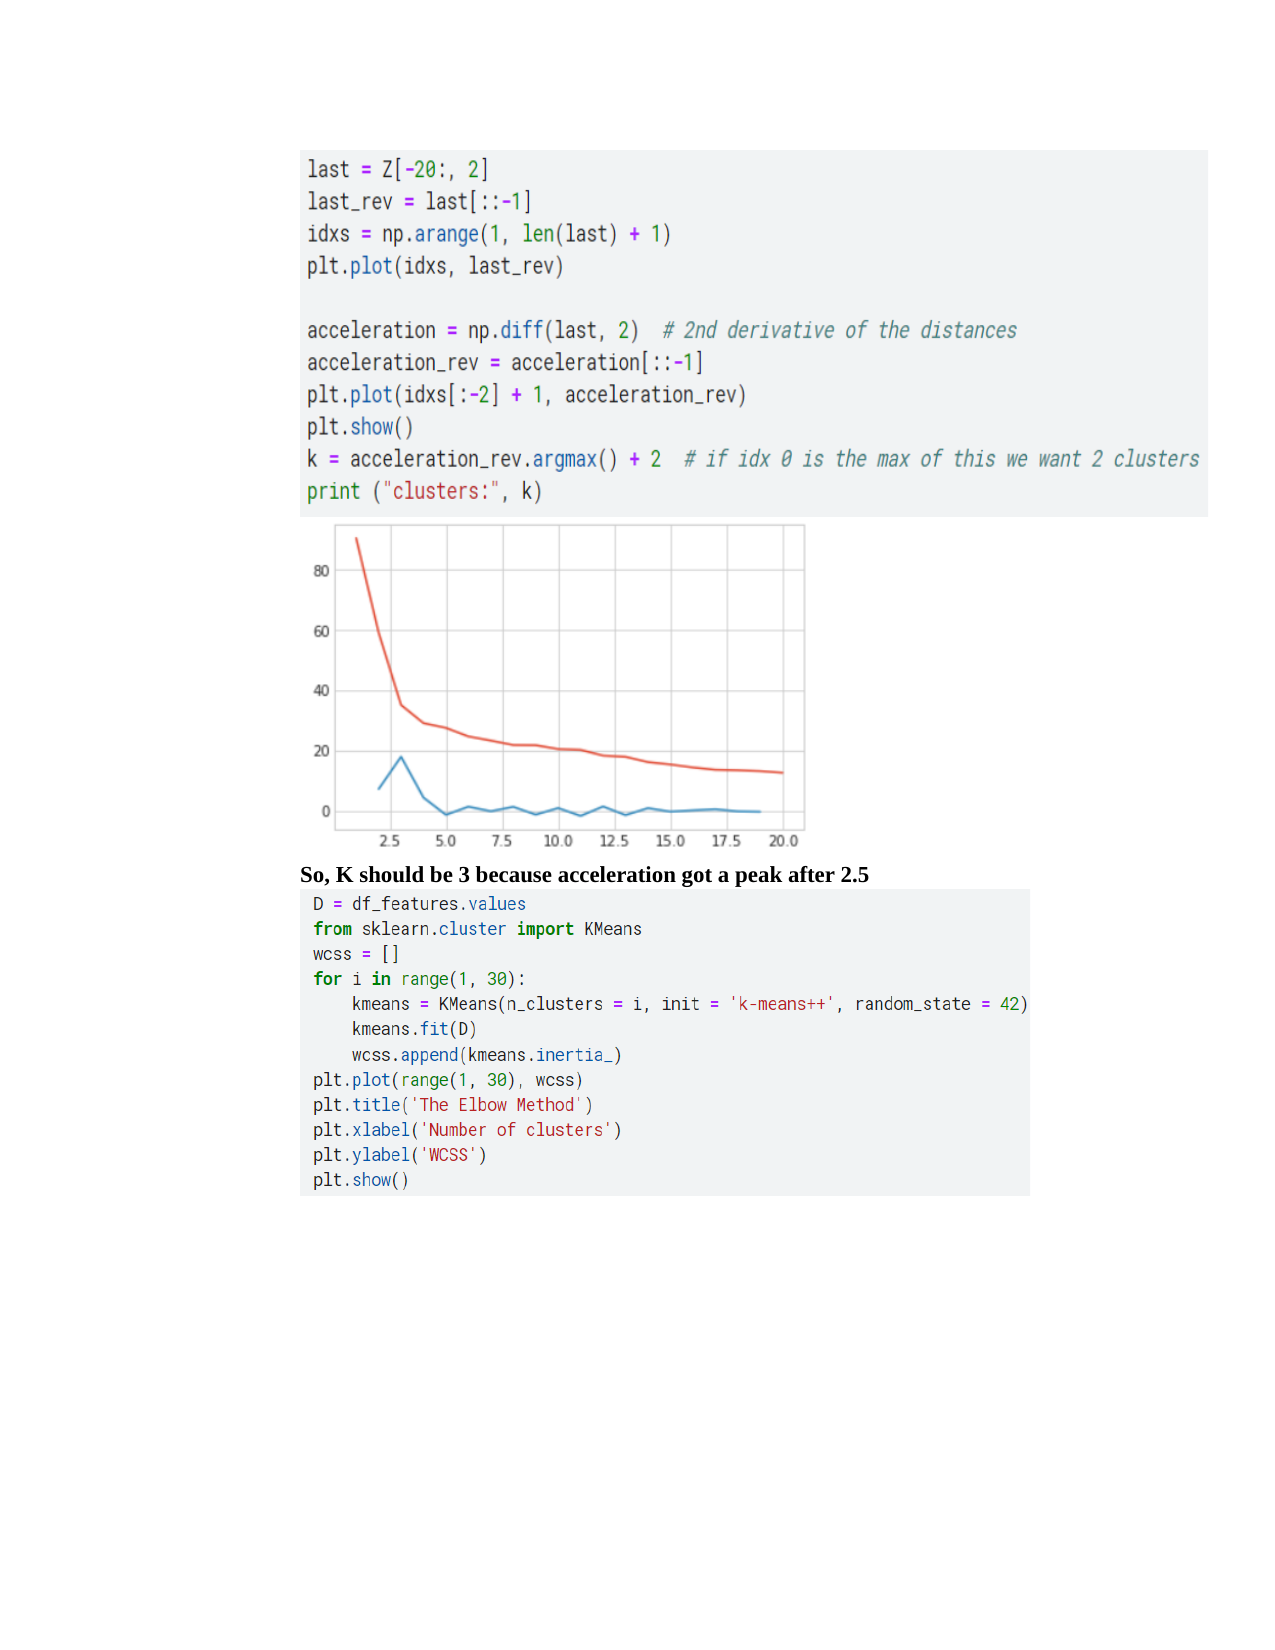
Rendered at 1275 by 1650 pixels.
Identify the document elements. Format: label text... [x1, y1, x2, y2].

picture [300, 150, 1209, 517]
list So, K should be 3 because acceleration got a peak after 2.5 [300, 861, 1125, 887]
picture [300, 519, 817, 859]
picture [300, 889, 1031, 1196]
